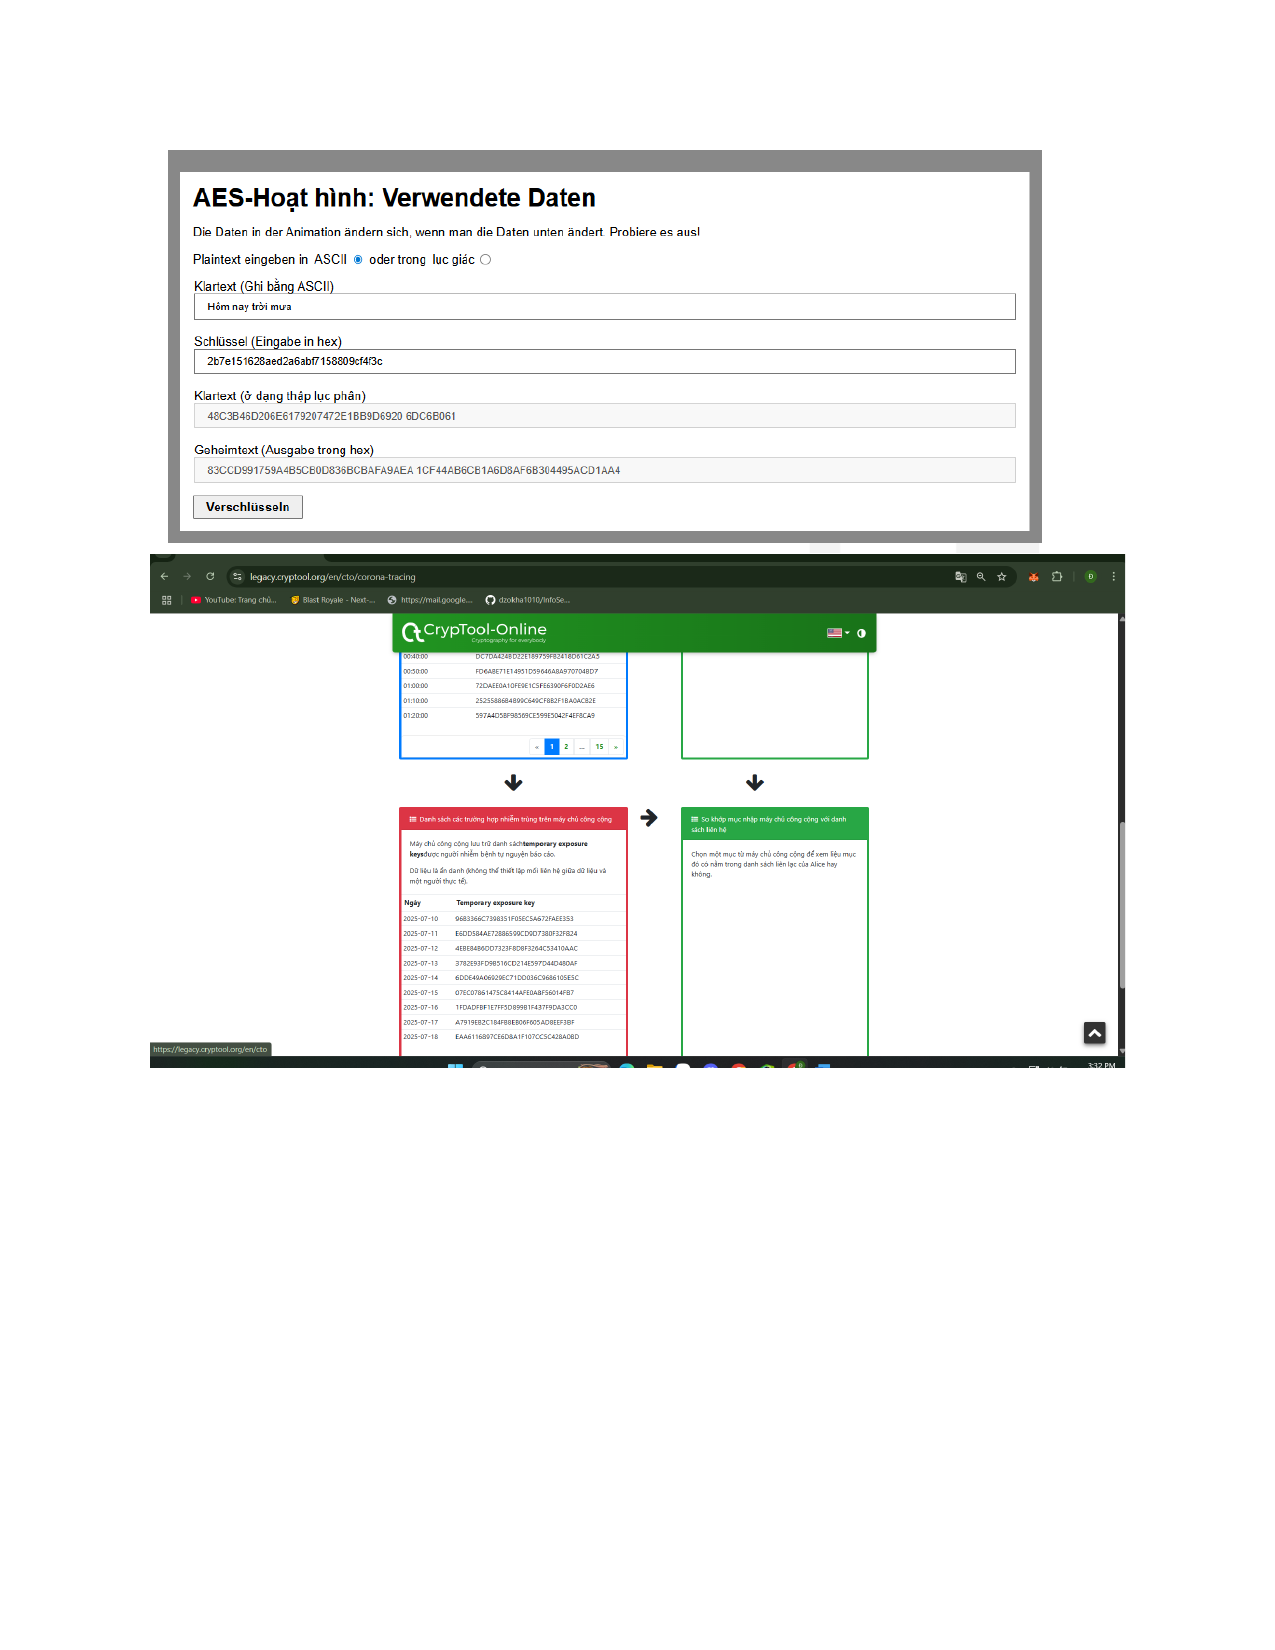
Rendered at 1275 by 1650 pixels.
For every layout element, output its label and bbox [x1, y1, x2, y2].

picture [150, 554, 1125, 1068]
picture [150, 150, 1125, 553]
